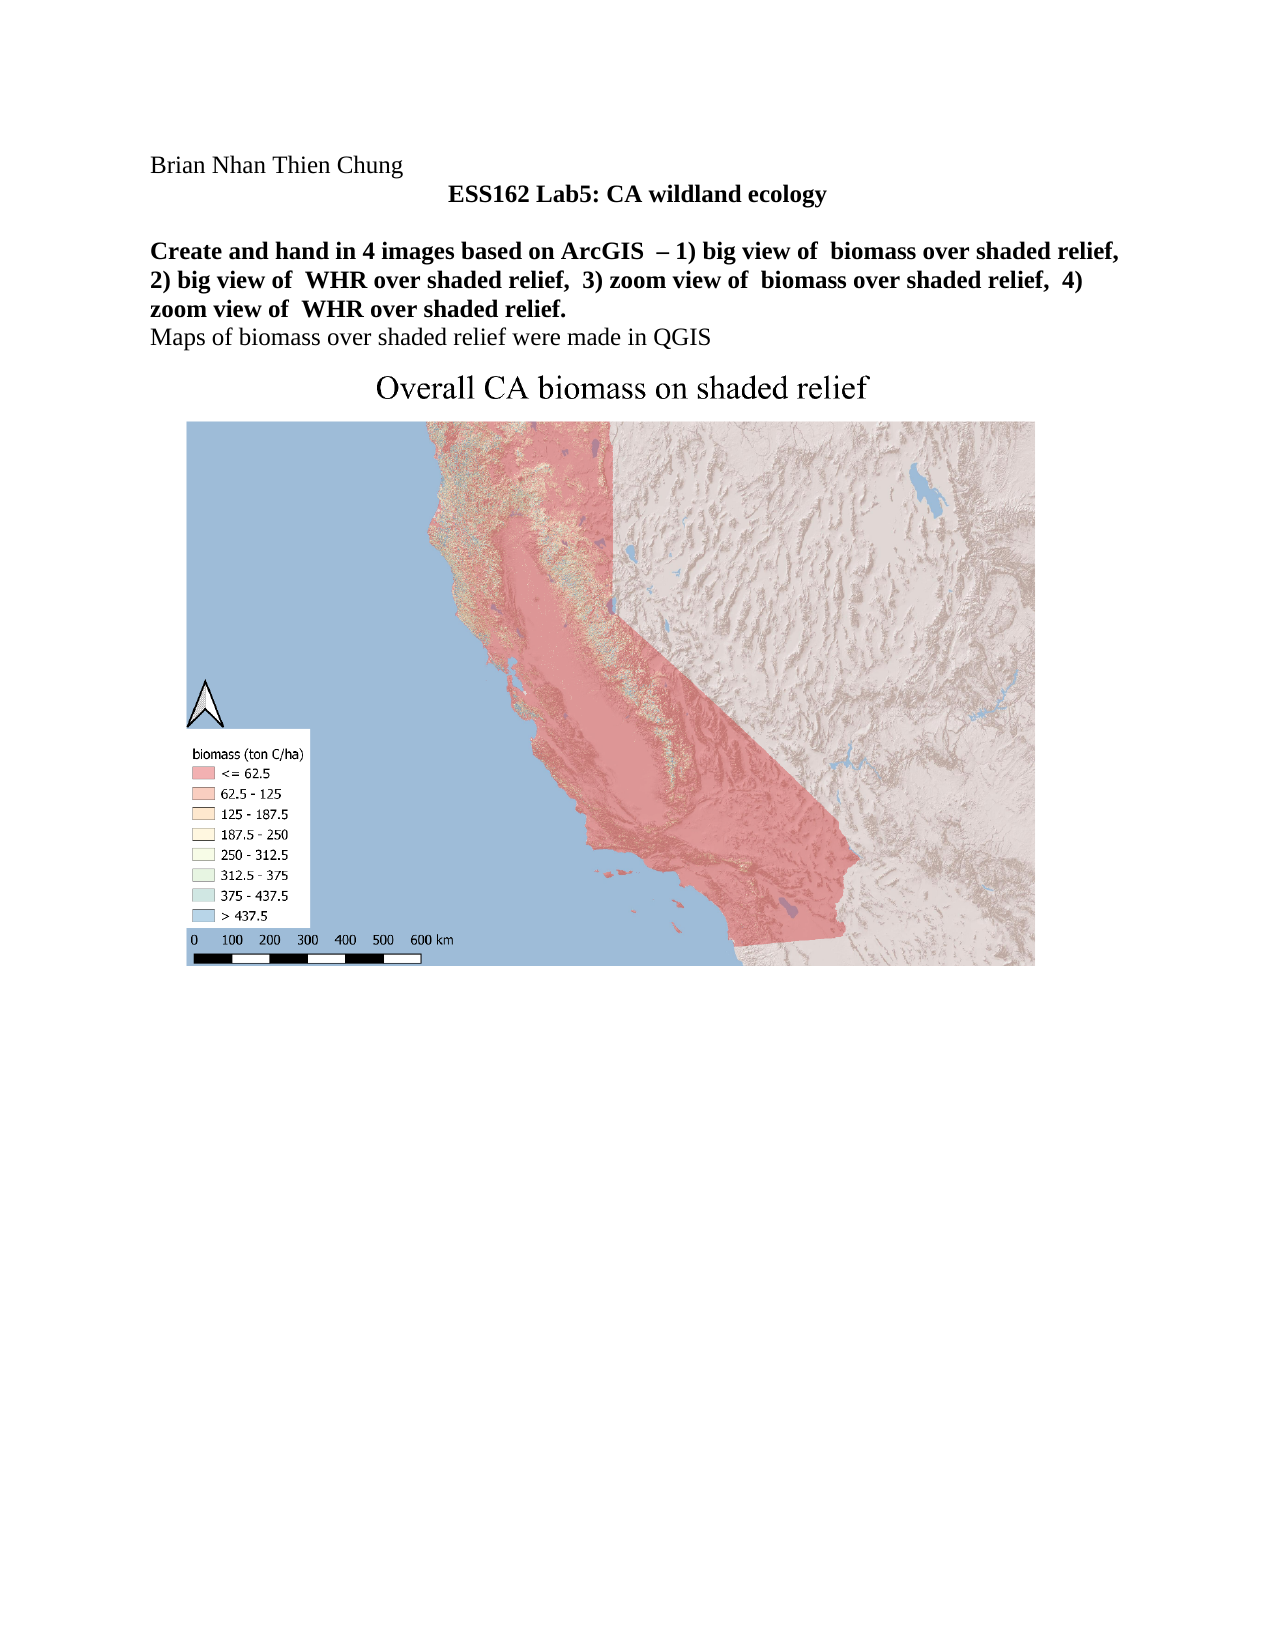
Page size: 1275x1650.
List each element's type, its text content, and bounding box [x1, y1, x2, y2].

text Create and hand in 4 images based on ArcGIS – 1) big view of biomass over shaded relief, 2) big view of WHR over shaded relief, 3) zoom view of biomass over shaded relief, 4) zoom view of WHR over shaded relief. [150, 236, 1125, 322]
text ESS162 Lab5: CA wildland ecology [150, 179, 1125, 207]
picture [150, 351, 1080, 1009]
text Maps of biomass over shaded relief were made in QGIS [150, 322, 1125, 351]
text Brian Nhan Thien Chung [150, 150, 1125, 179]
